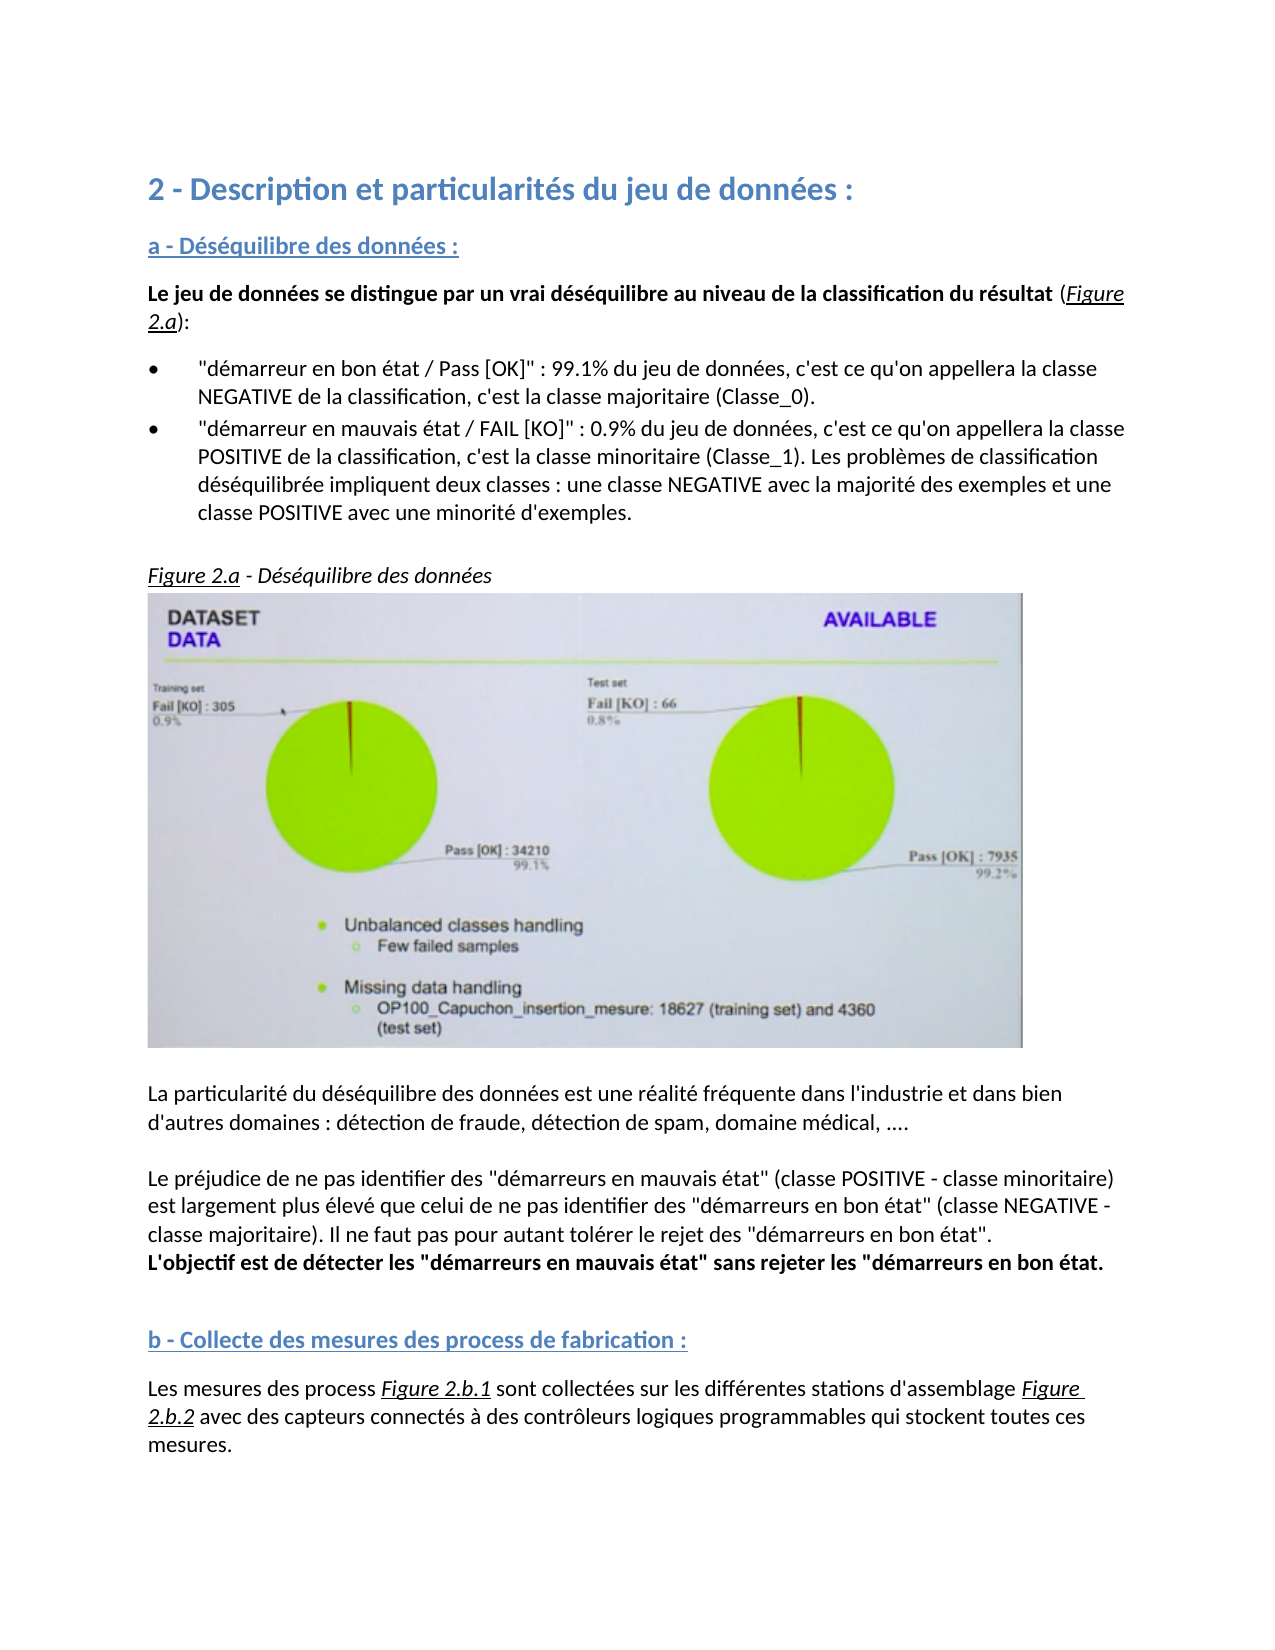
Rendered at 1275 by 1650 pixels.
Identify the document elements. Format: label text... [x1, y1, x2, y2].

subtitle b - Collecte des mesures des process de fabrication : [148, 1324, 1127, 1355]
text La particularité du déséquilibre des données est une réalité fréquente dans l'industrie et dans bien d'autres domaines : détection de fraude, détection de spam, domaine médical, .... Le préjudice de ne pas identifier des "démarreurs en mauvais état" (classe POSITIVE - classe minoritaire) est largement plus élevé que celui de ne pas identifier des "démarreurs en bon état" (classe NEGATIVE - classe majoritaire). Il ne faut pas pour autant tolérer le rejet des "démarreurs en bon état". L'objectif est de détecter les "démarreurs en mauvais état" sans rejeter les "démarreurs en bon état. [148, 1052, 1127, 1304]
subtitle a - Déséquilibre des données : [148, 230, 1127, 261]
list "démarreur en bon état / Pass [OK]" : 99.1% du jeu de données, c'est ce qu'on appellera la classe NEGATIVE de la classification, c'est la classe majoritaire (Classe_0). [148, 354, 1127, 410]
picture [147, 593, 1023, 1048]
text Figure 2.a - Déséquilibre des données [148, 561, 1127, 589]
text Les mesures des process Figure 2.b.1 sont collectées sur les différentes stations d'assemblage Figure 2.b.2 avec des capteurs connectés à des contrôleurs logiques programmables qui stockent toutes ces mesures. [148, 1374, 1127, 1486]
text Le jeu de données se distingue par un vrai déséquilibre au niveau de la classification du résultat (Figure 2.a): [148, 279, 1127, 335]
list "démarreur en mauvais état / FAIL [KO]" : 0.9% du jeu de données, c'est ce qu'on appellera la classe POSITIVE de la classification, c'est la classe minoritaire (Classe_1). Les problèmes de classification déséquilibrée impliquent deux classes : une classe NEGATIVE avec la majorité des exemples et une classe POSITIVE avec une minorité d'exemples. [148, 414, 1127, 526]
subtitle 2 - Description et particularités du jeu de données : [148, 168, 1127, 209]
